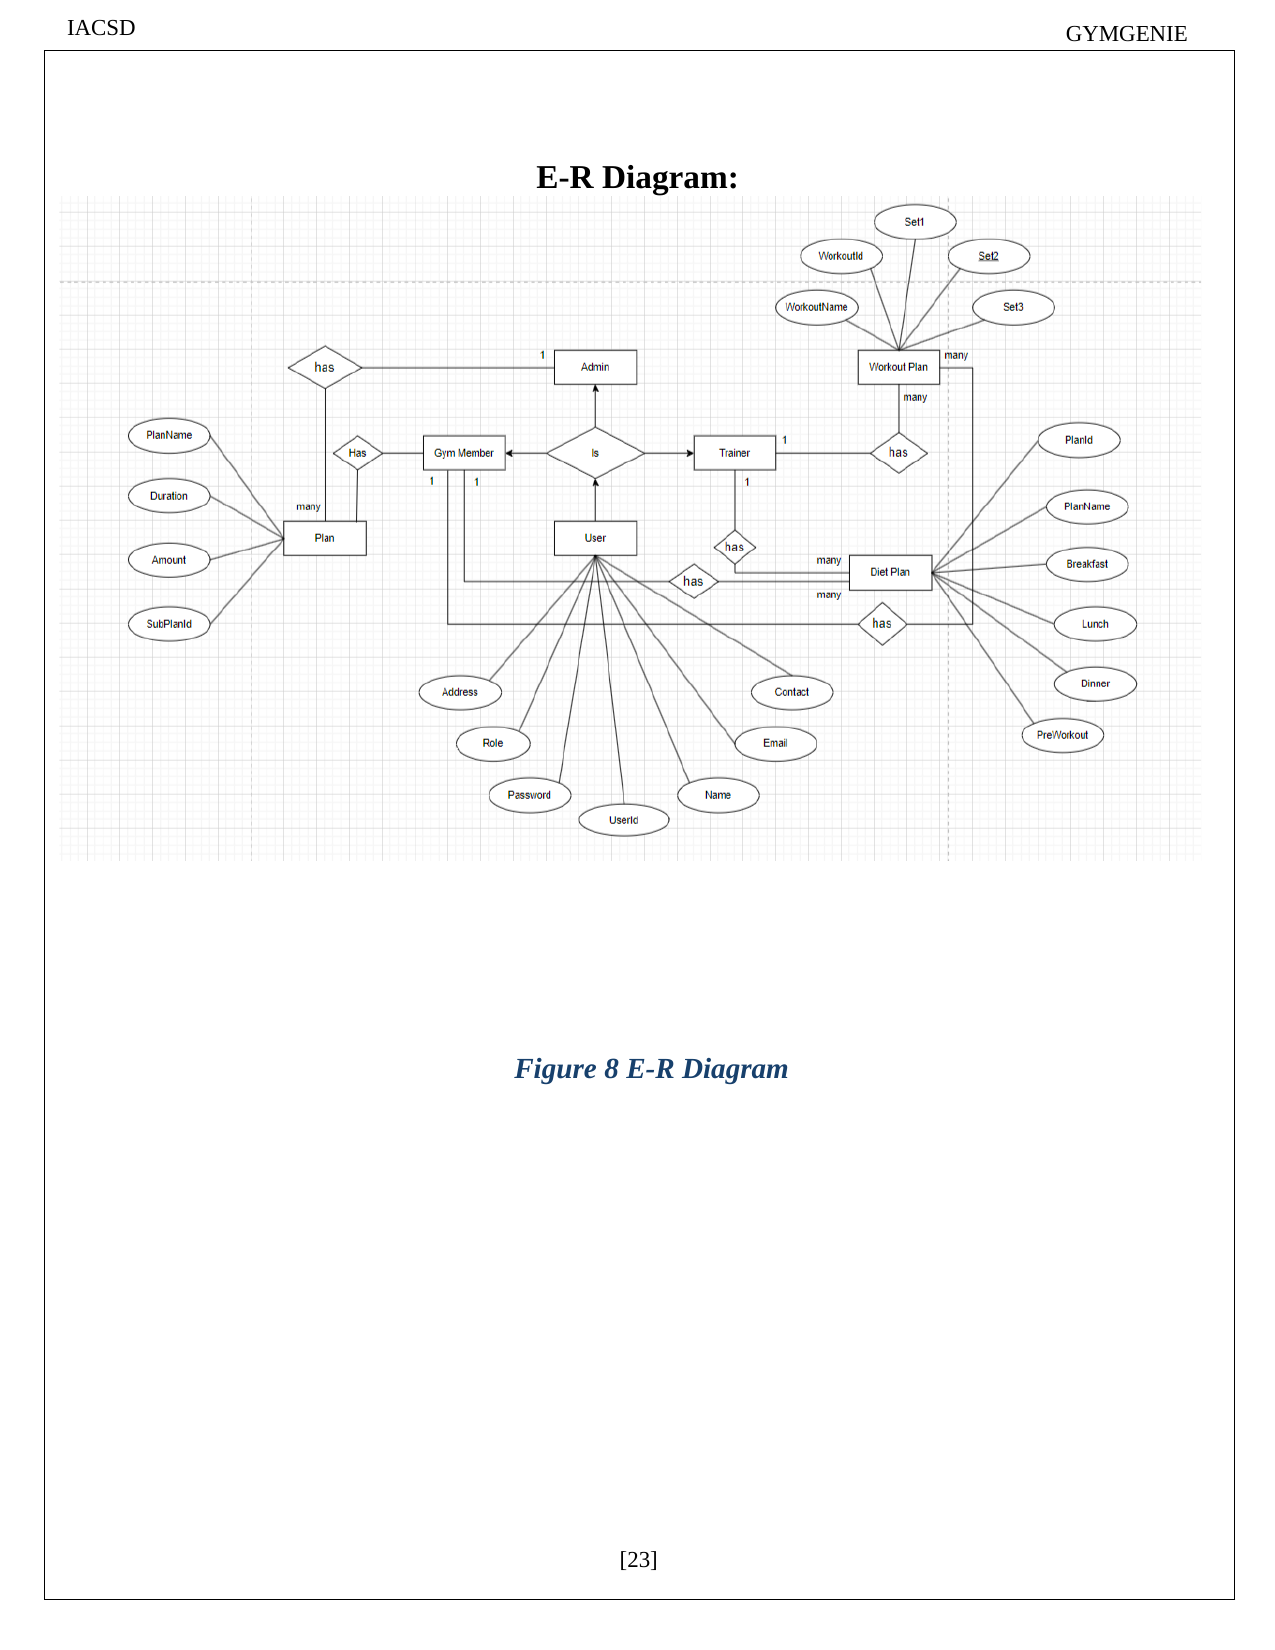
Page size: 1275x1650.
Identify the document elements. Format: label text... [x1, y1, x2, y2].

subtitle E-R Diagram: [256, 158, 1018, 196]
text Figure 8 E-R Diagram [256, 1051, 1046, 1085]
picture [59, 196, 1202, 861]
